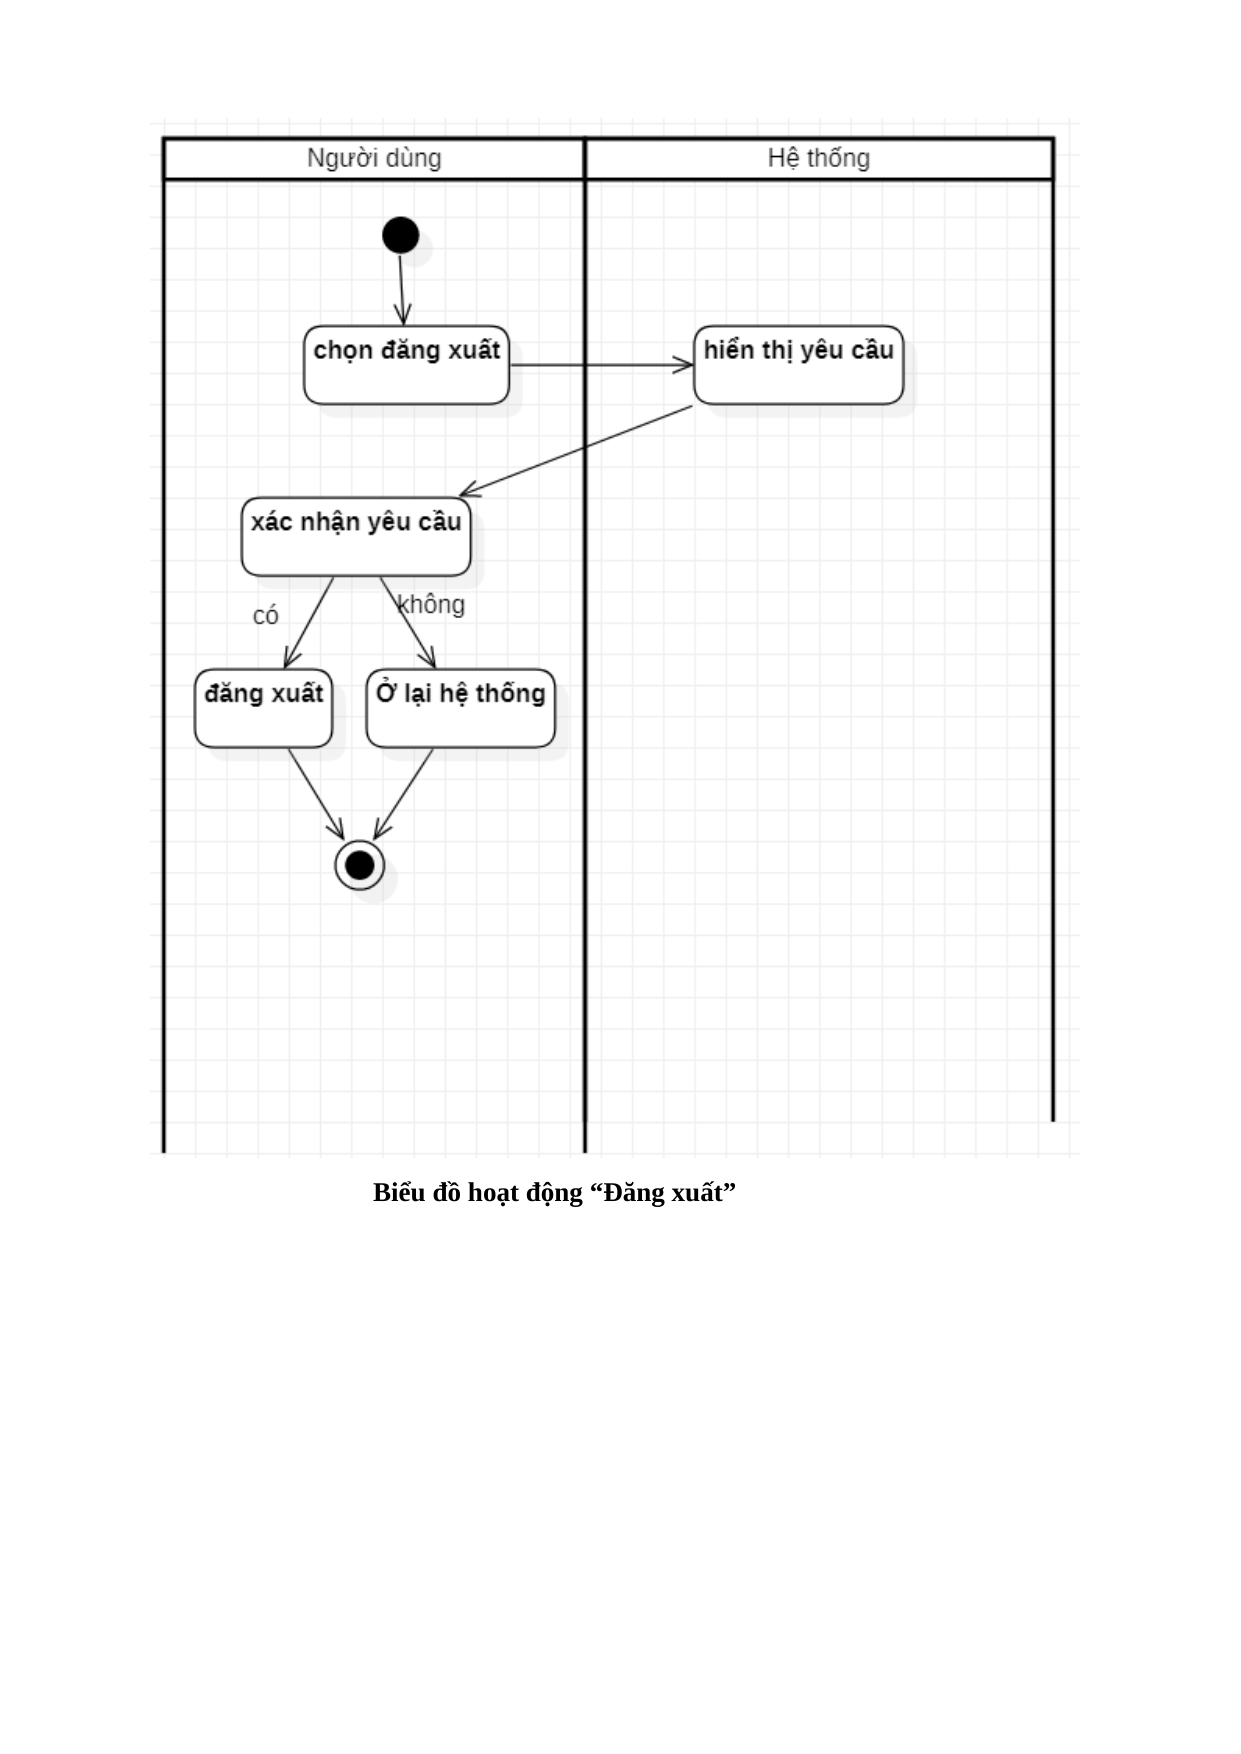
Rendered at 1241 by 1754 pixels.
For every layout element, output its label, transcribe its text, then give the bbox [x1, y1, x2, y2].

text Biểu đồ hoạt động “Đăng xuất” [150, 1176, 1080, 1207]
picture [150, 118, 1080, 1158]
